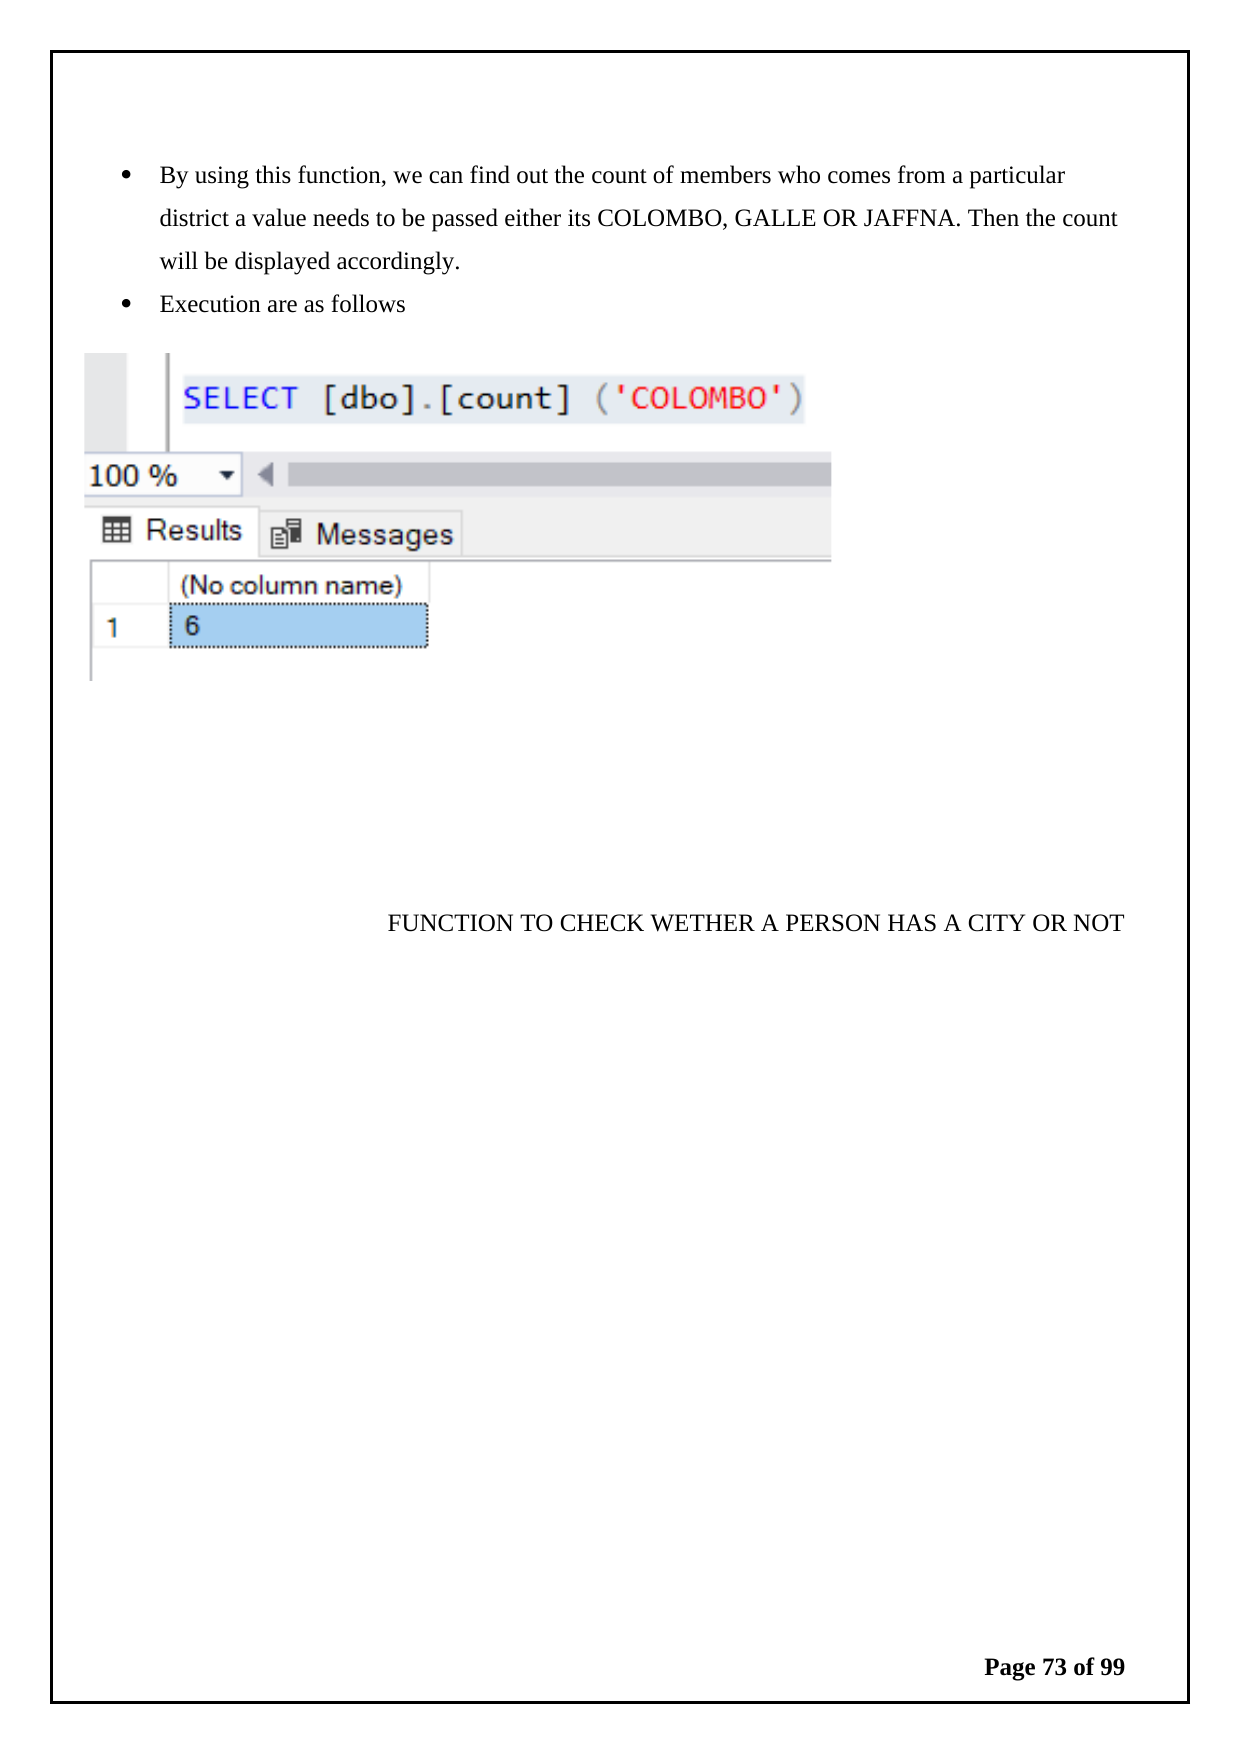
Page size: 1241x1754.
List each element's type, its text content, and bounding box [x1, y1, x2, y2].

list Execution are as follows [122, 289, 1125, 318]
picture [84, 353, 832, 681]
text FUNCTION TO CHECK WETHER A PERSON HAS A CITY OR NOT [84, 908, 1125, 937]
list By using this function, we can find out the count of members who comes from a particular district a value needs to be passed either its COLOMBO, GALLE OR JAFFNA. Then the count will be displayed accordingly. [122, 160, 1125, 275]
